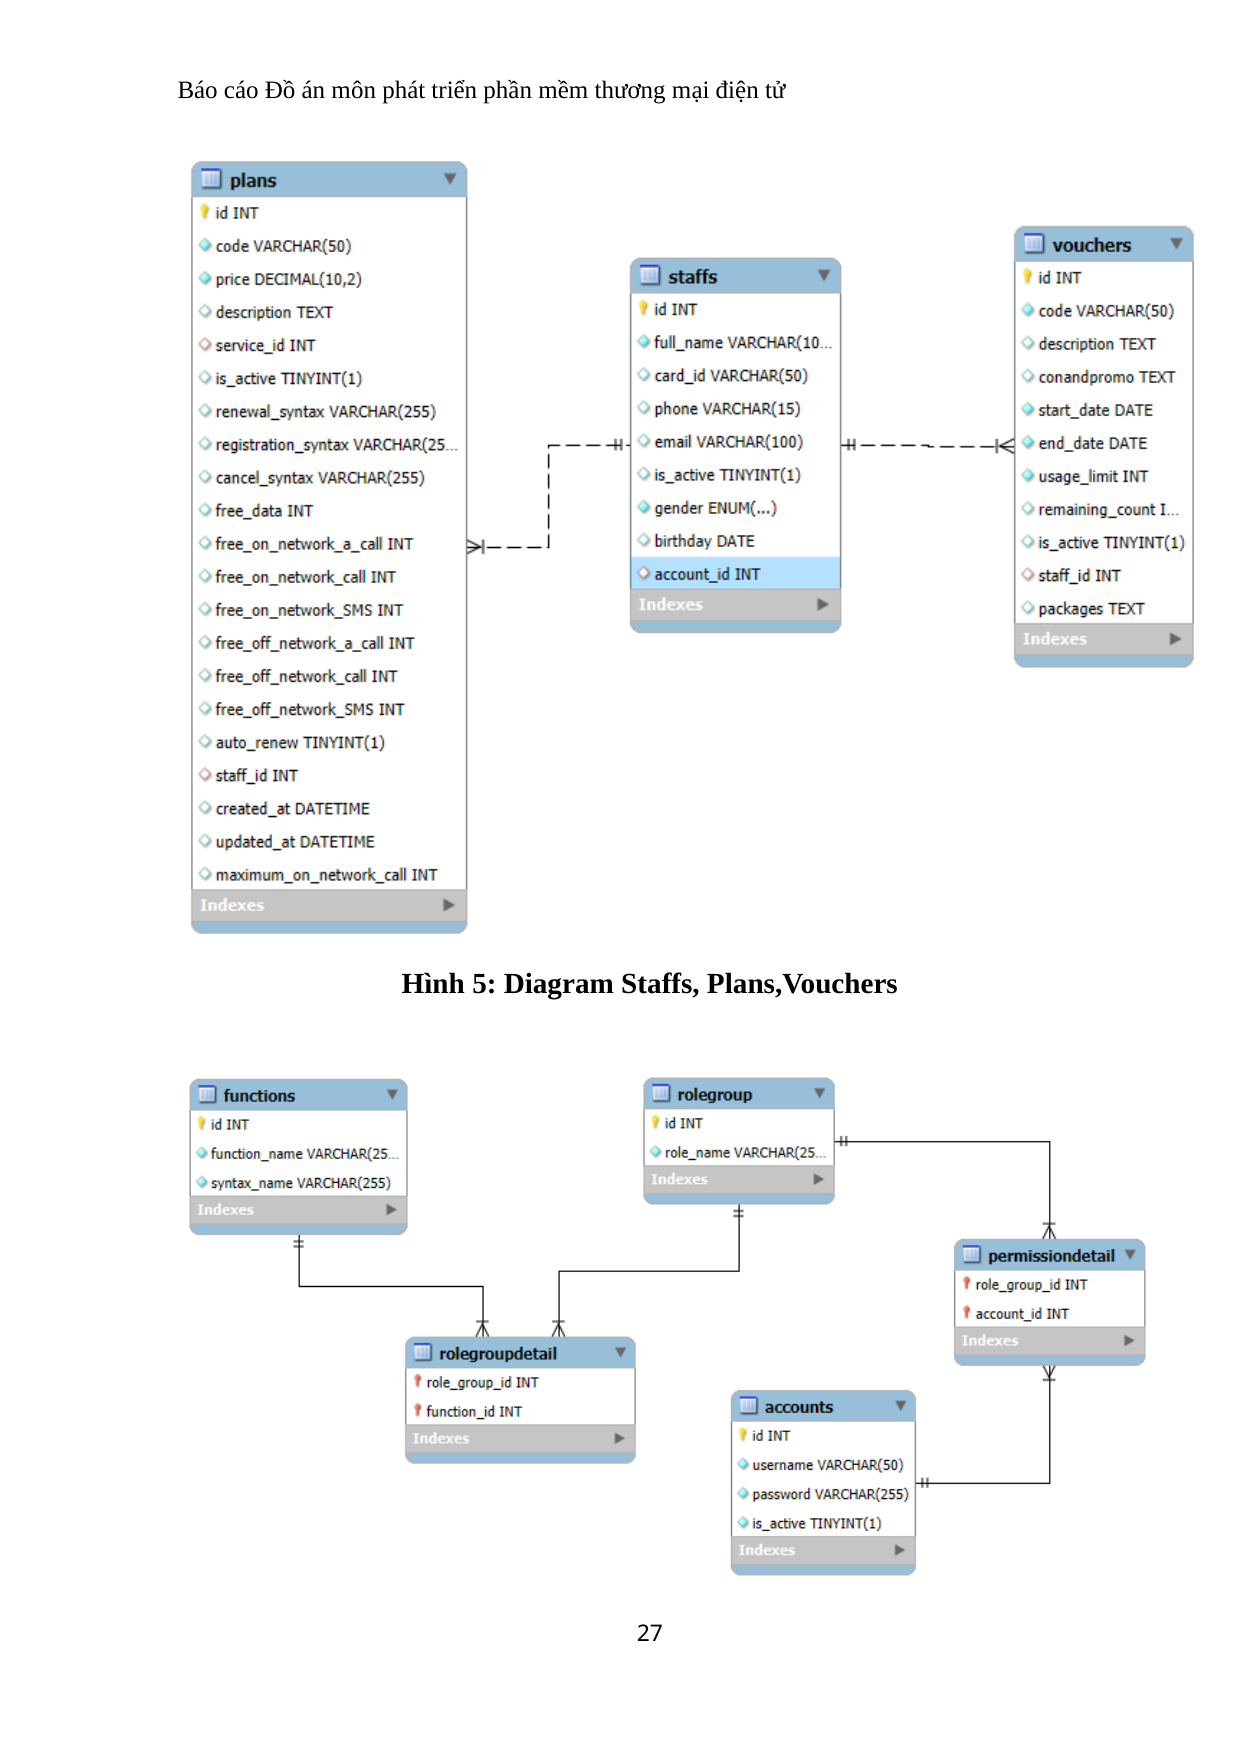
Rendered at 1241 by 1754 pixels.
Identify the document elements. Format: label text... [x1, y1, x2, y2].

picture [177, 147, 1207, 947]
text Hình 5: Diagram Staffs, Plans,Vouchers [177, 966, 1122, 999]
picture [177, 1065, 1157, 1587]
